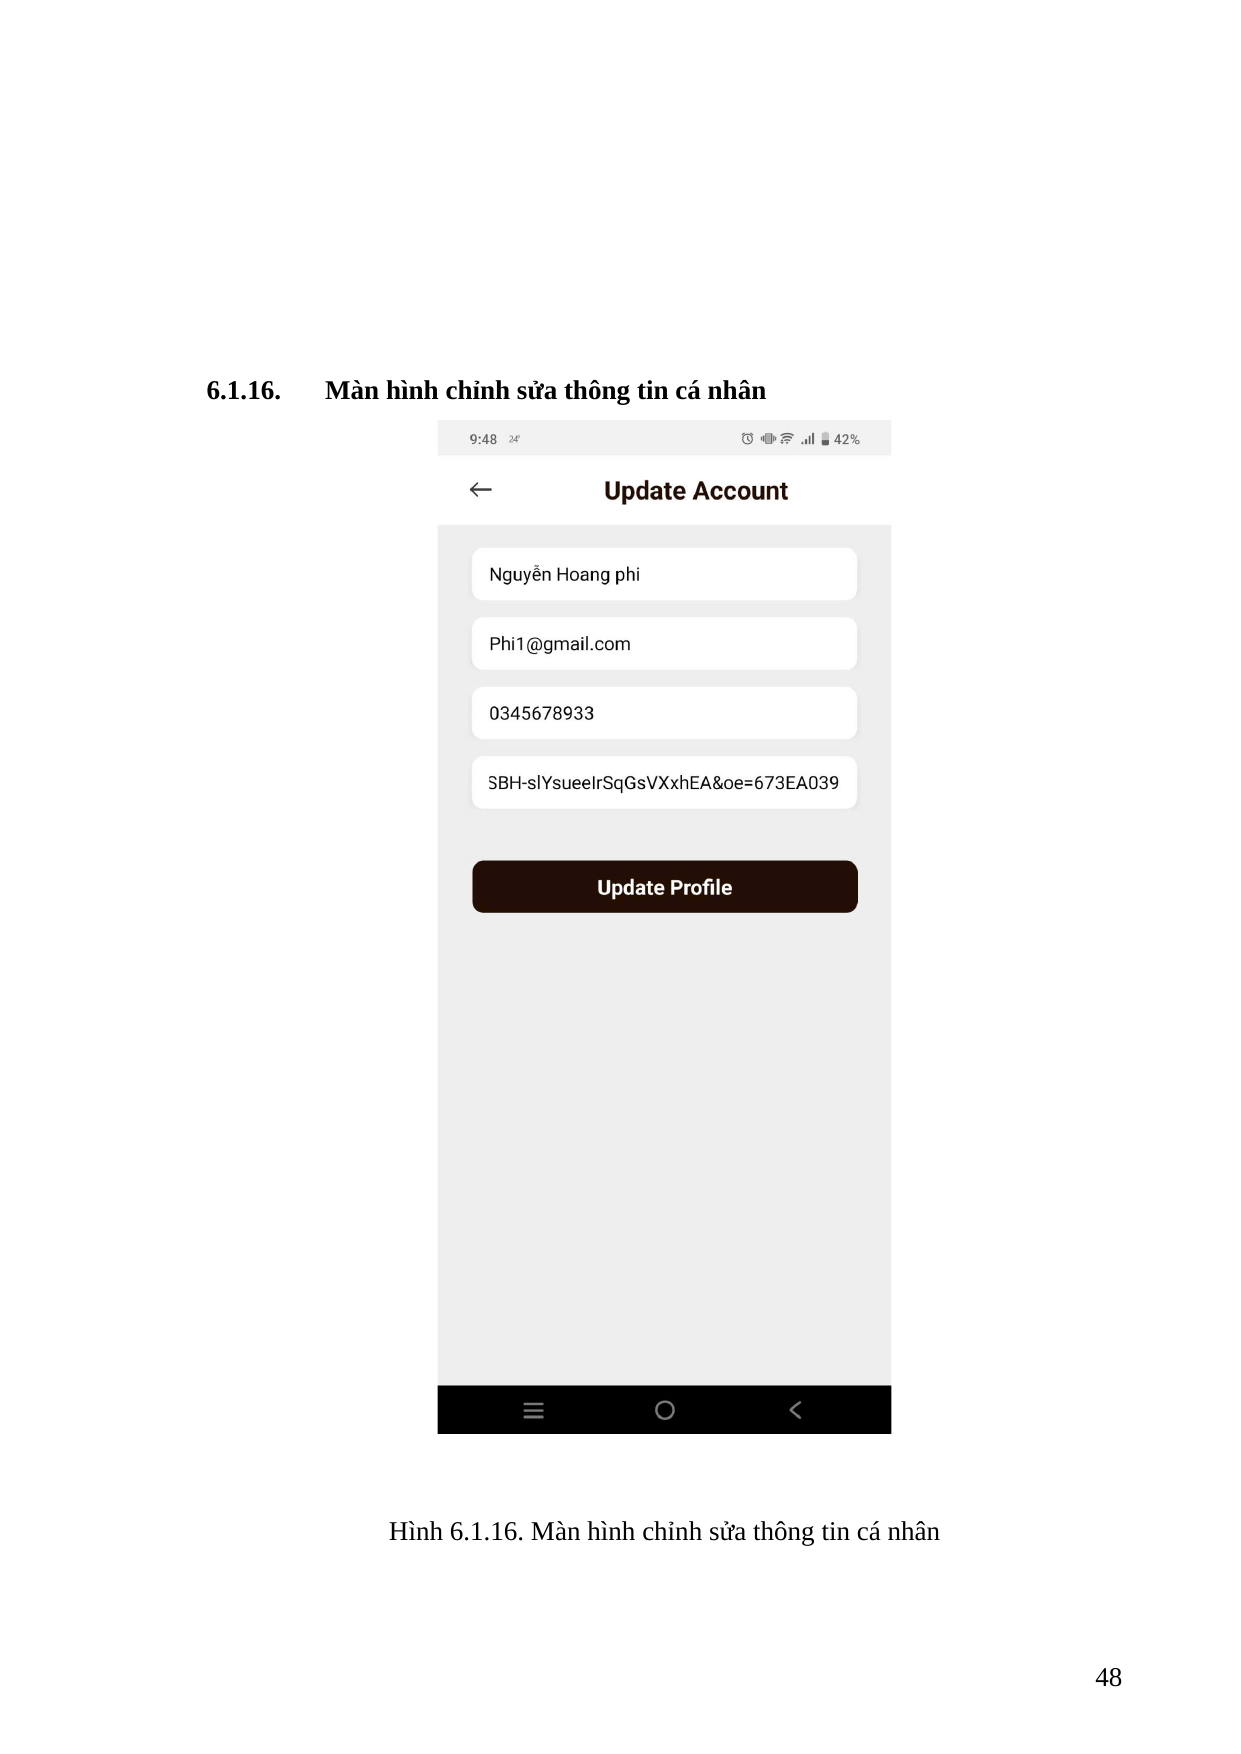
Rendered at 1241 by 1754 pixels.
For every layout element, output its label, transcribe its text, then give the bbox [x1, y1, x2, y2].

text Màn hình chỉnh sửa thông tin cá nhân [206, 374, 1122, 405]
text Hình 6.1.16. Màn hình chỉnh sửa thông tin cá nhân [207, 1515, 1122, 1546]
picture [437, 420, 892, 1434]
